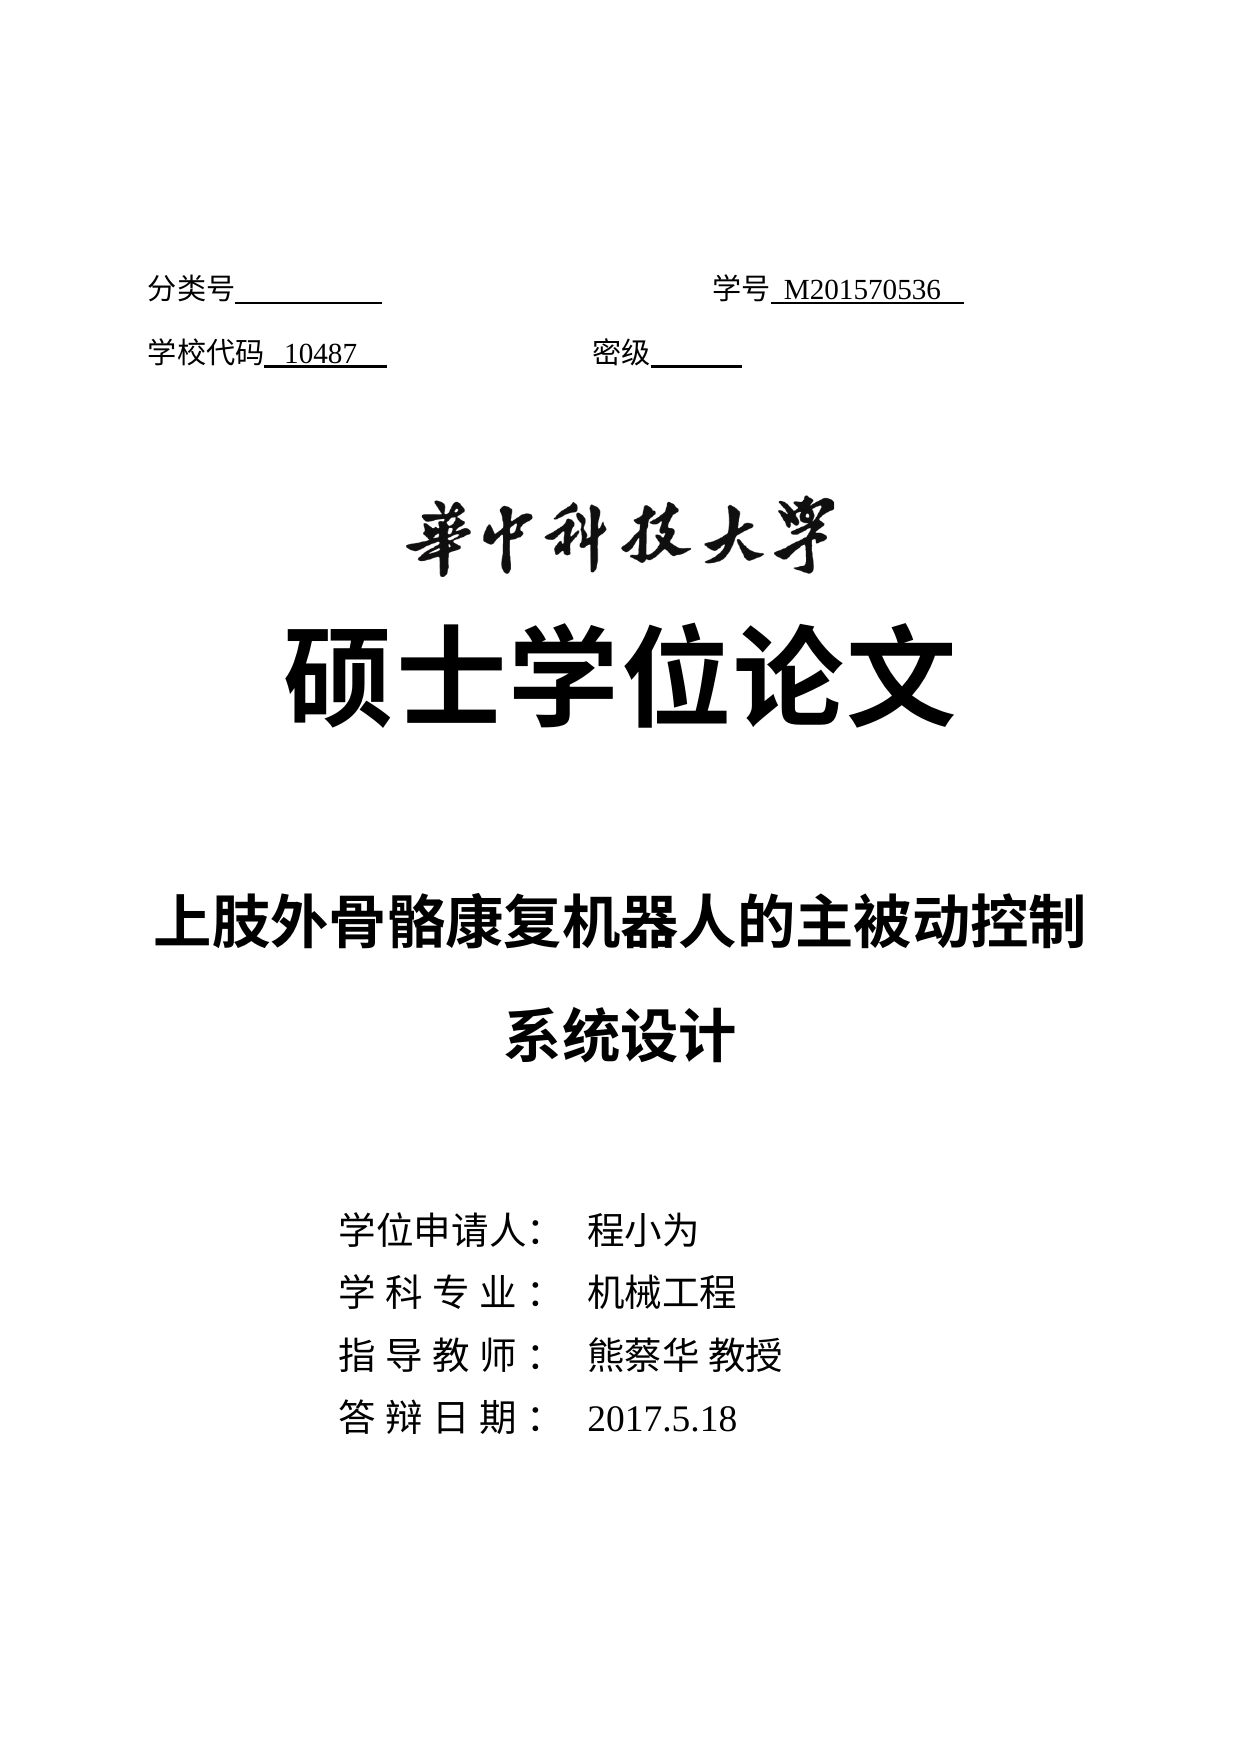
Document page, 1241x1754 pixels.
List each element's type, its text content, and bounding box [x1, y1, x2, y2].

table_cell 熊蔡华 教授 [576, 1319, 913, 1382]
text 硕士学位论文 [148, 591, 1092, 751]
table_cell 机械工程 [576, 1257, 913, 1319]
table_header 学位申请人： [327, 1194, 576, 1257]
table_cell 指导教师： [327, 1319, 576, 1382]
picture [406, 495, 835, 577]
table_header 程小为 [576, 1194, 913, 1257]
text 学校代码 10487 密级 [148, 329, 1092, 372]
table_cell 2017.5.18 [576, 1382, 913, 1444]
text 上肢外骨骼康复机器人的主被动控制系统设计 [148, 876, 1092, 1074]
text 分类号 学号 M201570536 [148, 266, 1092, 308]
table_cell 学科专业： [327, 1257, 576, 1319]
table_cell 答辩日期： [327, 1382, 576, 1444]
